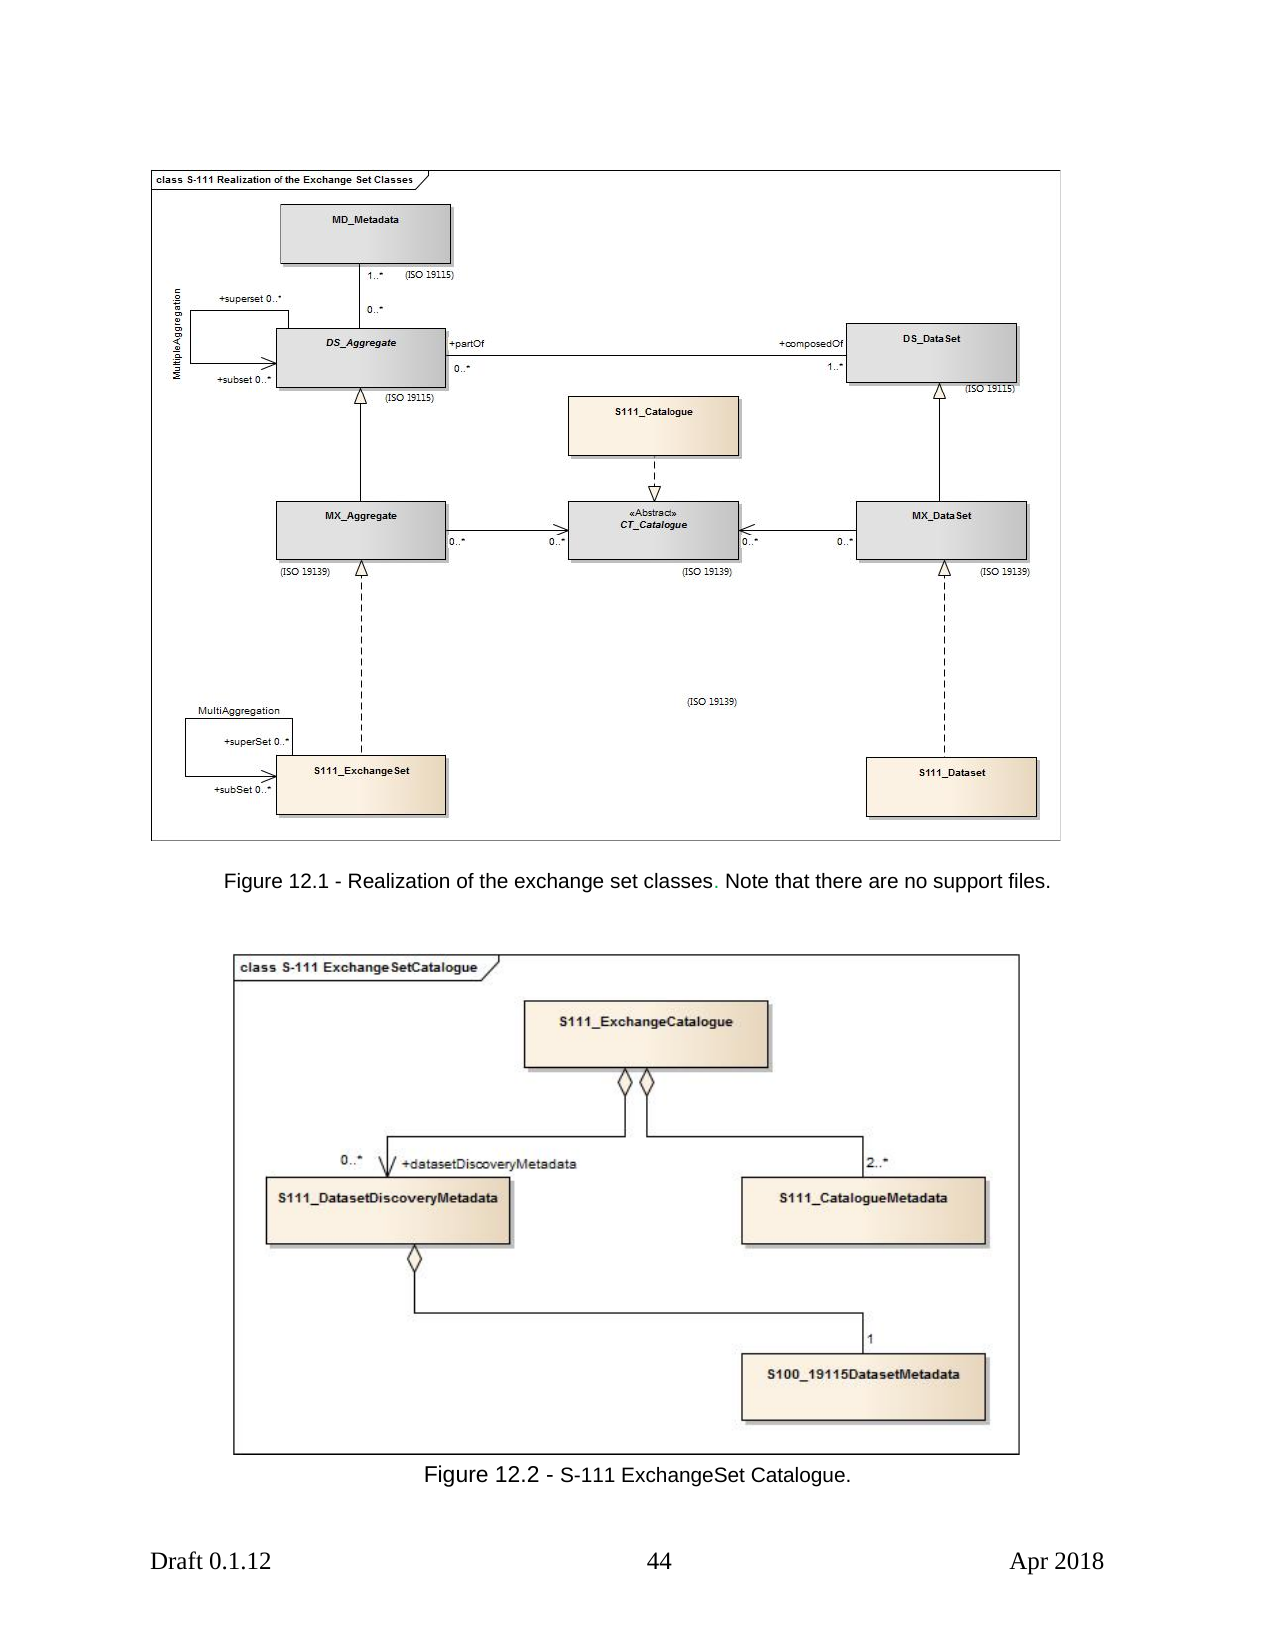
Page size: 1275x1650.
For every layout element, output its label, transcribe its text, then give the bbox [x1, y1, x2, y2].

picture [232, 953, 1020, 1455]
picture [150, 169, 1061, 841]
text Figure 12.1 - Realization of the exchange set classes. Note that there are no support files. [150, 869, 1125, 893]
text Figure 12.2 - S-111 ExchangeSet Catalogue. [150, 1461, 1125, 1487]
